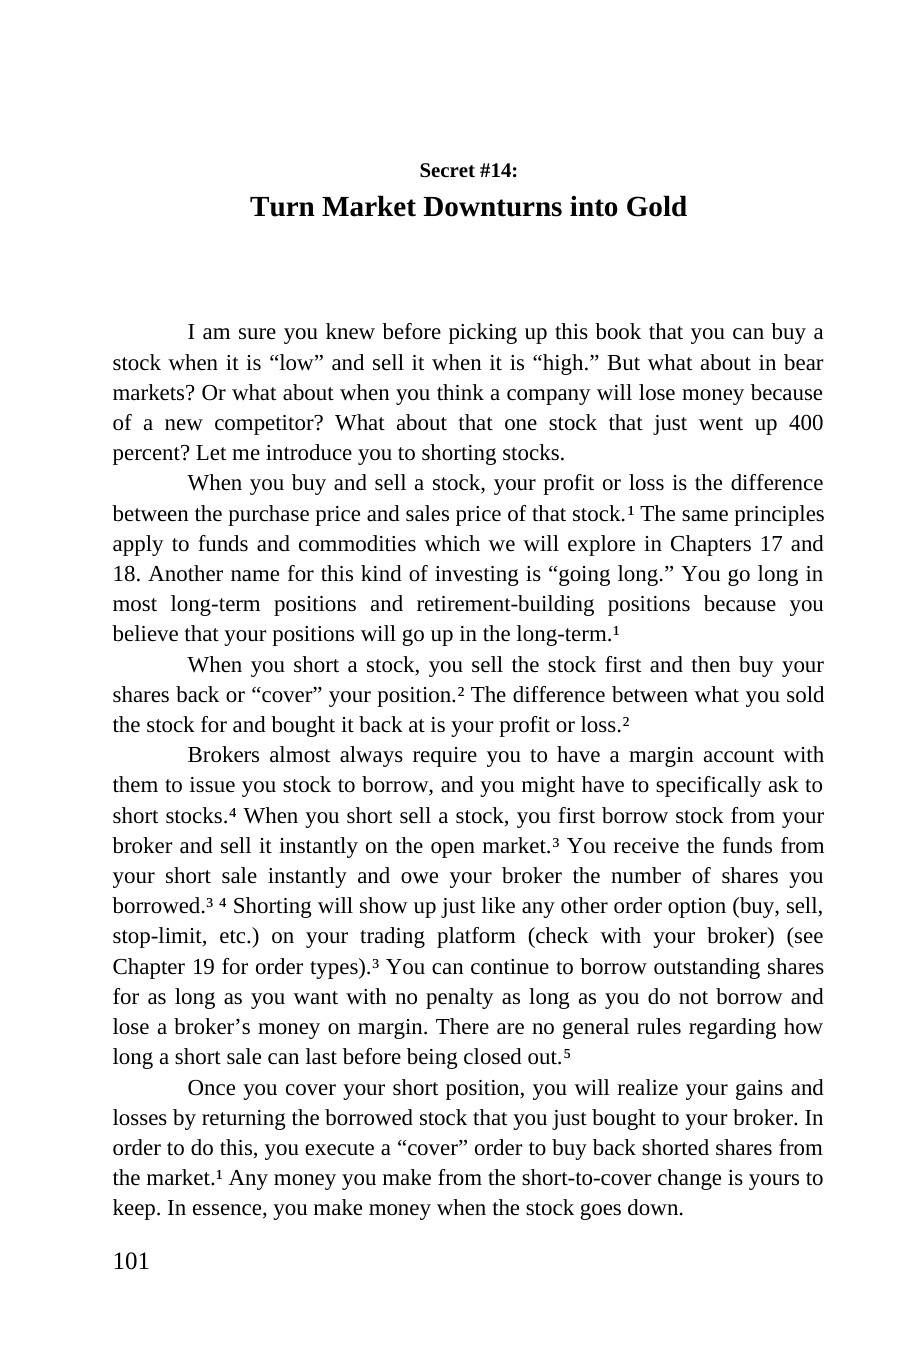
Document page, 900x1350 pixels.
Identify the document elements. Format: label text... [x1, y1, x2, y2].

subtitle Turn Market Downturns into Gold [112, 151, 825, 223]
text When you buy and sell a stock, your profit or loss is the difference between the purchase price and sales price of that stock.¹ The same principles apply to funds and commodities which we will explore in Chapters 17 and 18. Another name for this kind of investing is “going long.” You go long in most long-term positions and retirement-building positions because you believe that your positions will go up in the long-term.¹ [112, 469, 825, 647]
text When you short a stock, you sell the stock first and then buy your shares back or “cover” your position.² The difference between what you sold the stock for and bought it back at is your profit or loss.² [112, 651, 825, 737]
text Once you cover your short position, you will realize your gains and losses by returning the borrowed stock that you just bought to your broker. In order to do this, you execute a “cover” order to buy back shorted shares from the market.¹ Any money you make from the short-to-cover change is yours to keep. In essence, you make money when the stock goes down. [112, 1073, 825, 1221]
text I am sure you knew before picking up this book that you can buy a stock when it is “low” and sell it when it is “high.” But what about in bear markets? Or what about when you think a company will lose money because of a new competitor? What about that one stock that just went up 400 percent? Let me introduce you to shorting stocks. [112, 318, 825, 466]
text Brokers almost always require you to have a margin account with them to issue you stock to borrow, and you might have to specifically ask to short stocks.⁴ When you short sell a stock, you first borrow stock from your broker and sell it instantly on the open market.³ You receive the funds from your short sale instantly and owe your broker the number of shares you borrowed.³ ⁴ Shorting will show up just like any other order option (buy, sell, stop-limit, etc.) on your trading platform (check with your broker) (see Chapter 19 for order types).³ You can continue to borrow outstanding shares for as long as you want with no penalty as long as you do not borrow and lose a broker’s money on margin. There are no general rules regarding how long a short sale can last before being closed out.⁵ [112, 741, 825, 1070]
